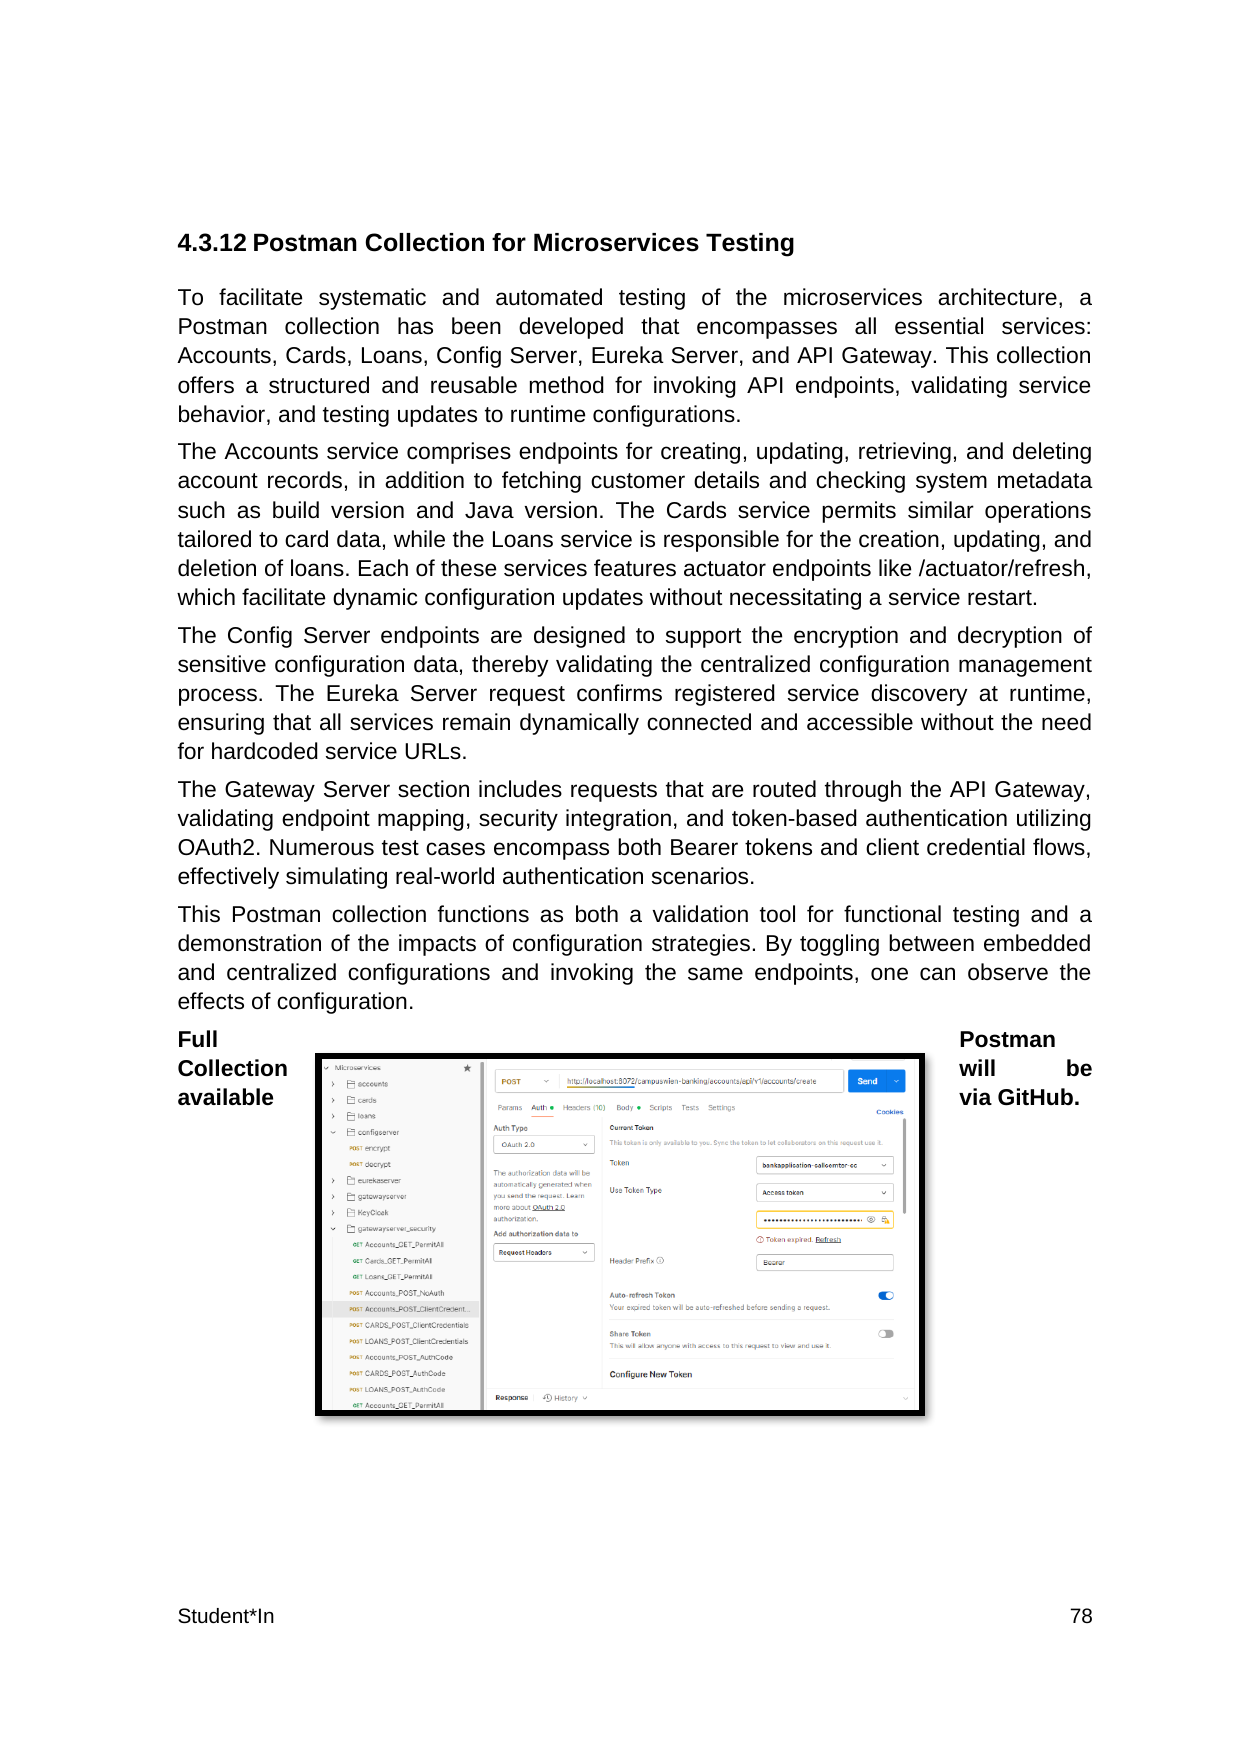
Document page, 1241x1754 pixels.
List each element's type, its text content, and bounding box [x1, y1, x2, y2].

text The Gateway Server section includes requests that are routed through the API Gateway, validating endpoint mapping, security integration, and token-based authentication utilizing OAuth2. Numerous test cases encompass both Bearer tokens and client credential flows, effectively simulating real-world authentication scenarios. [177, 773, 1092, 890]
text This Postman collection functions as both a validation tool for functional testing and a demonstration of the impacts of configuration strategies. By toggling between embedded and centralized configurations and invoking the same endpoints, one can observe the effects of configuration. [177, 898, 1092, 1015]
text Full Postman Collection will be available via GitHub. [177, 1023, 1092, 1111]
subtitle Postman Collection for Microservices Testing [177, 227, 1092, 256]
picture [322, 1059, 919, 1410]
text To facilitate systematic and automated testing of the microservices architecture, a Postman collection has been developed that encompasses all essential services: Accounts, Cards, Loans, Config Server, Eureka Server, and API Gateway. This collection offers a structured and reusable method for invoking API endpoints, validating service behavior, and testing updates to runtime configurations. [177, 281, 1092, 427]
text The Config Server endpoints are designed to support the encryption and decryption of sensitive configuration data, thereby validating the centralized configuration management process. The Eureka Server request confirms registered service discovery at runtime, ensuring that all services remain dynamically connected and accessible without the need for hardcoded service URLs. [177, 619, 1092, 765]
text The Accounts service comprises endpoints for creating, updating, retrieving, and deleting account records, in addition to fetching customer details and checking system metadata such as build version and Java version. The Cards service permits similar operations tailored to card data, while the Loans service is responsible for the creation, updating, and deletion of loans. Each of these services features actuator endpoints like /actuator/refresh, which facilitate dynamic configuration updates without necessitating a service restart. [177, 436, 1092, 611]
